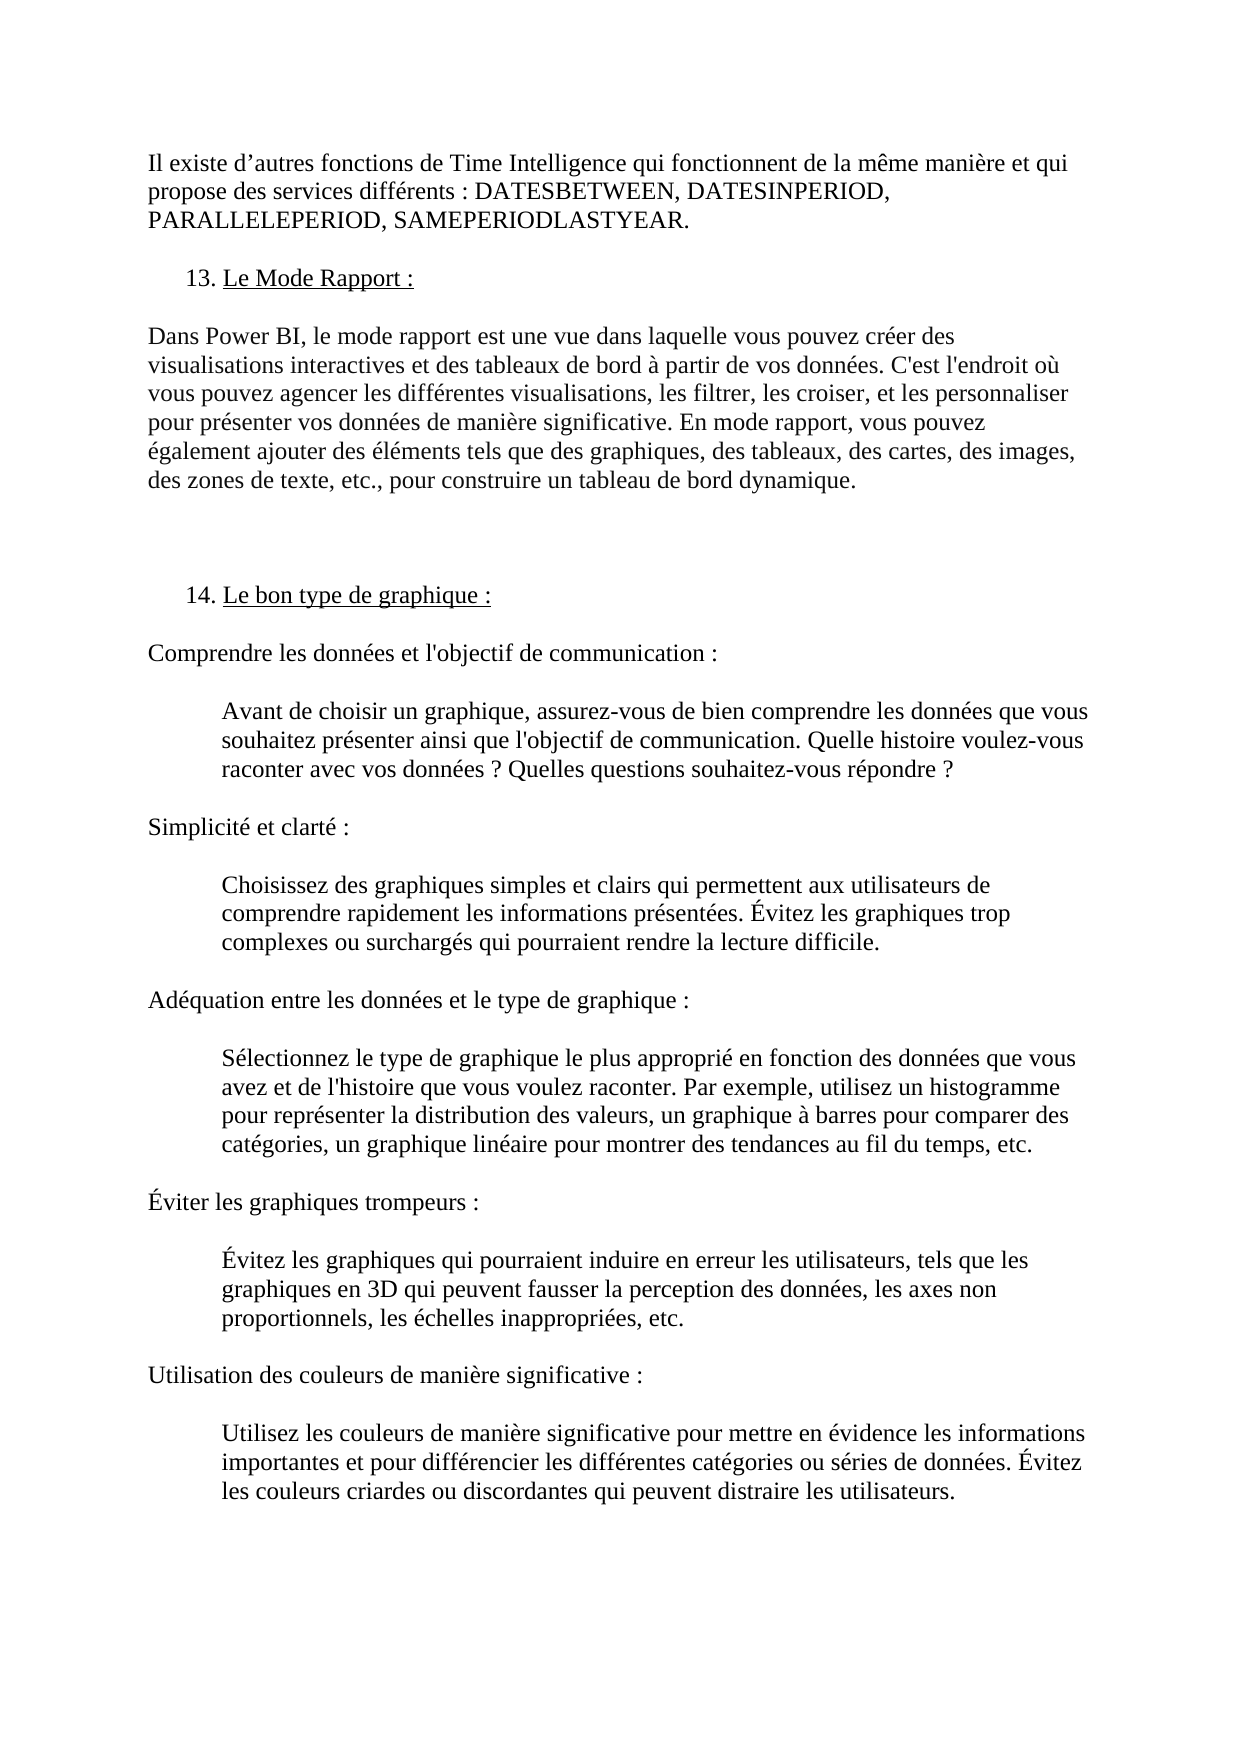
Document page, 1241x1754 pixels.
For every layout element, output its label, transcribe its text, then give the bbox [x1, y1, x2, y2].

text Évitez les graphiques qui pourraient induire en erreur les utilisateurs, tels que les graphiques en 3D qui peuvent fausser la perception des données, les axes non proportionnels, les échelles inappropriées, etc. [221, 1245, 1093, 1331]
text Il existe d’autres fonctions de Time Intelligence qui fonctionnent de la même manière et qui propose des services différents : DATESBETWEEN, DATESINPERIOD, PARALLELEPERIOD, SAMEPERIODLASTYEAR. [148, 148, 1093, 234]
text Adéquation entre les données et le type de graphique : [148, 985, 1093, 1014]
text Avant de choisir un graphique, assurez-vous de bien comprendre les données que vous souhaitez présenter ainsi que l'objectif de communication. Quelle histoire voulez-vous raconter avec vos données ? Quelles questions souhaitez-vous répondre ? [221, 696, 1093, 783]
text Utilisation des couleurs de manière significative : [148, 1361, 1093, 1389]
text Simplicité et clarté : [148, 812, 1093, 841]
text Comprendre les données et l'objectif de communication : [148, 638, 1093, 667]
text Éviter les graphiques trompeurs : [148, 1187, 1093, 1216]
list Le bon type de graphique : [185, 581, 1093, 609]
text Sélectionnez le type de graphique le plus approprié en fonction des données que vous avez et de l'histoire que vous voulez raconter. Par exemple, utilisez un histogramme pour représenter la distribution des valeurs, un graphique à barres pour comparer des catégories, un graphique linéaire pour montrer des tendances au fil du temps, etc. [221, 1043, 1093, 1158]
text Choisissez des graphiques simples et clairs qui permettent aux utilisateurs de comprendre rapidement les informations présentées. Évitez les graphiques trop complexes ou surchargés qui pourraient rendre la lecture difficile. [221, 870, 1093, 956]
text Utilisez les couleurs de manière significative pour mettre en évidence les informations importantes et pour différencier les différentes catégories ou séries de données. Évitez les couleurs criardes ou discordantes qui peuvent distraire les utilisateurs. [221, 1418, 1093, 1505]
list Le Mode Rapport : [185, 263, 1093, 292]
text Dans Power BI, le mode rapport est une vue dans laquelle vous pouvez créer des visualisations interactives et des tableaux de bord à partir de vos données. C'est l'endroit où vous pouvez agencer les différentes visualisations, les filtrer, les croiser, et les personnaliser pour présenter vos données de manière significative. En mode rapport, vous pouvez également ajouter des éléments tels que des graphiques, des tableaux, des cartes, des images, des zones de texte, etc., pour construire un tableau de bord dynamique. [148, 321, 1093, 493]
